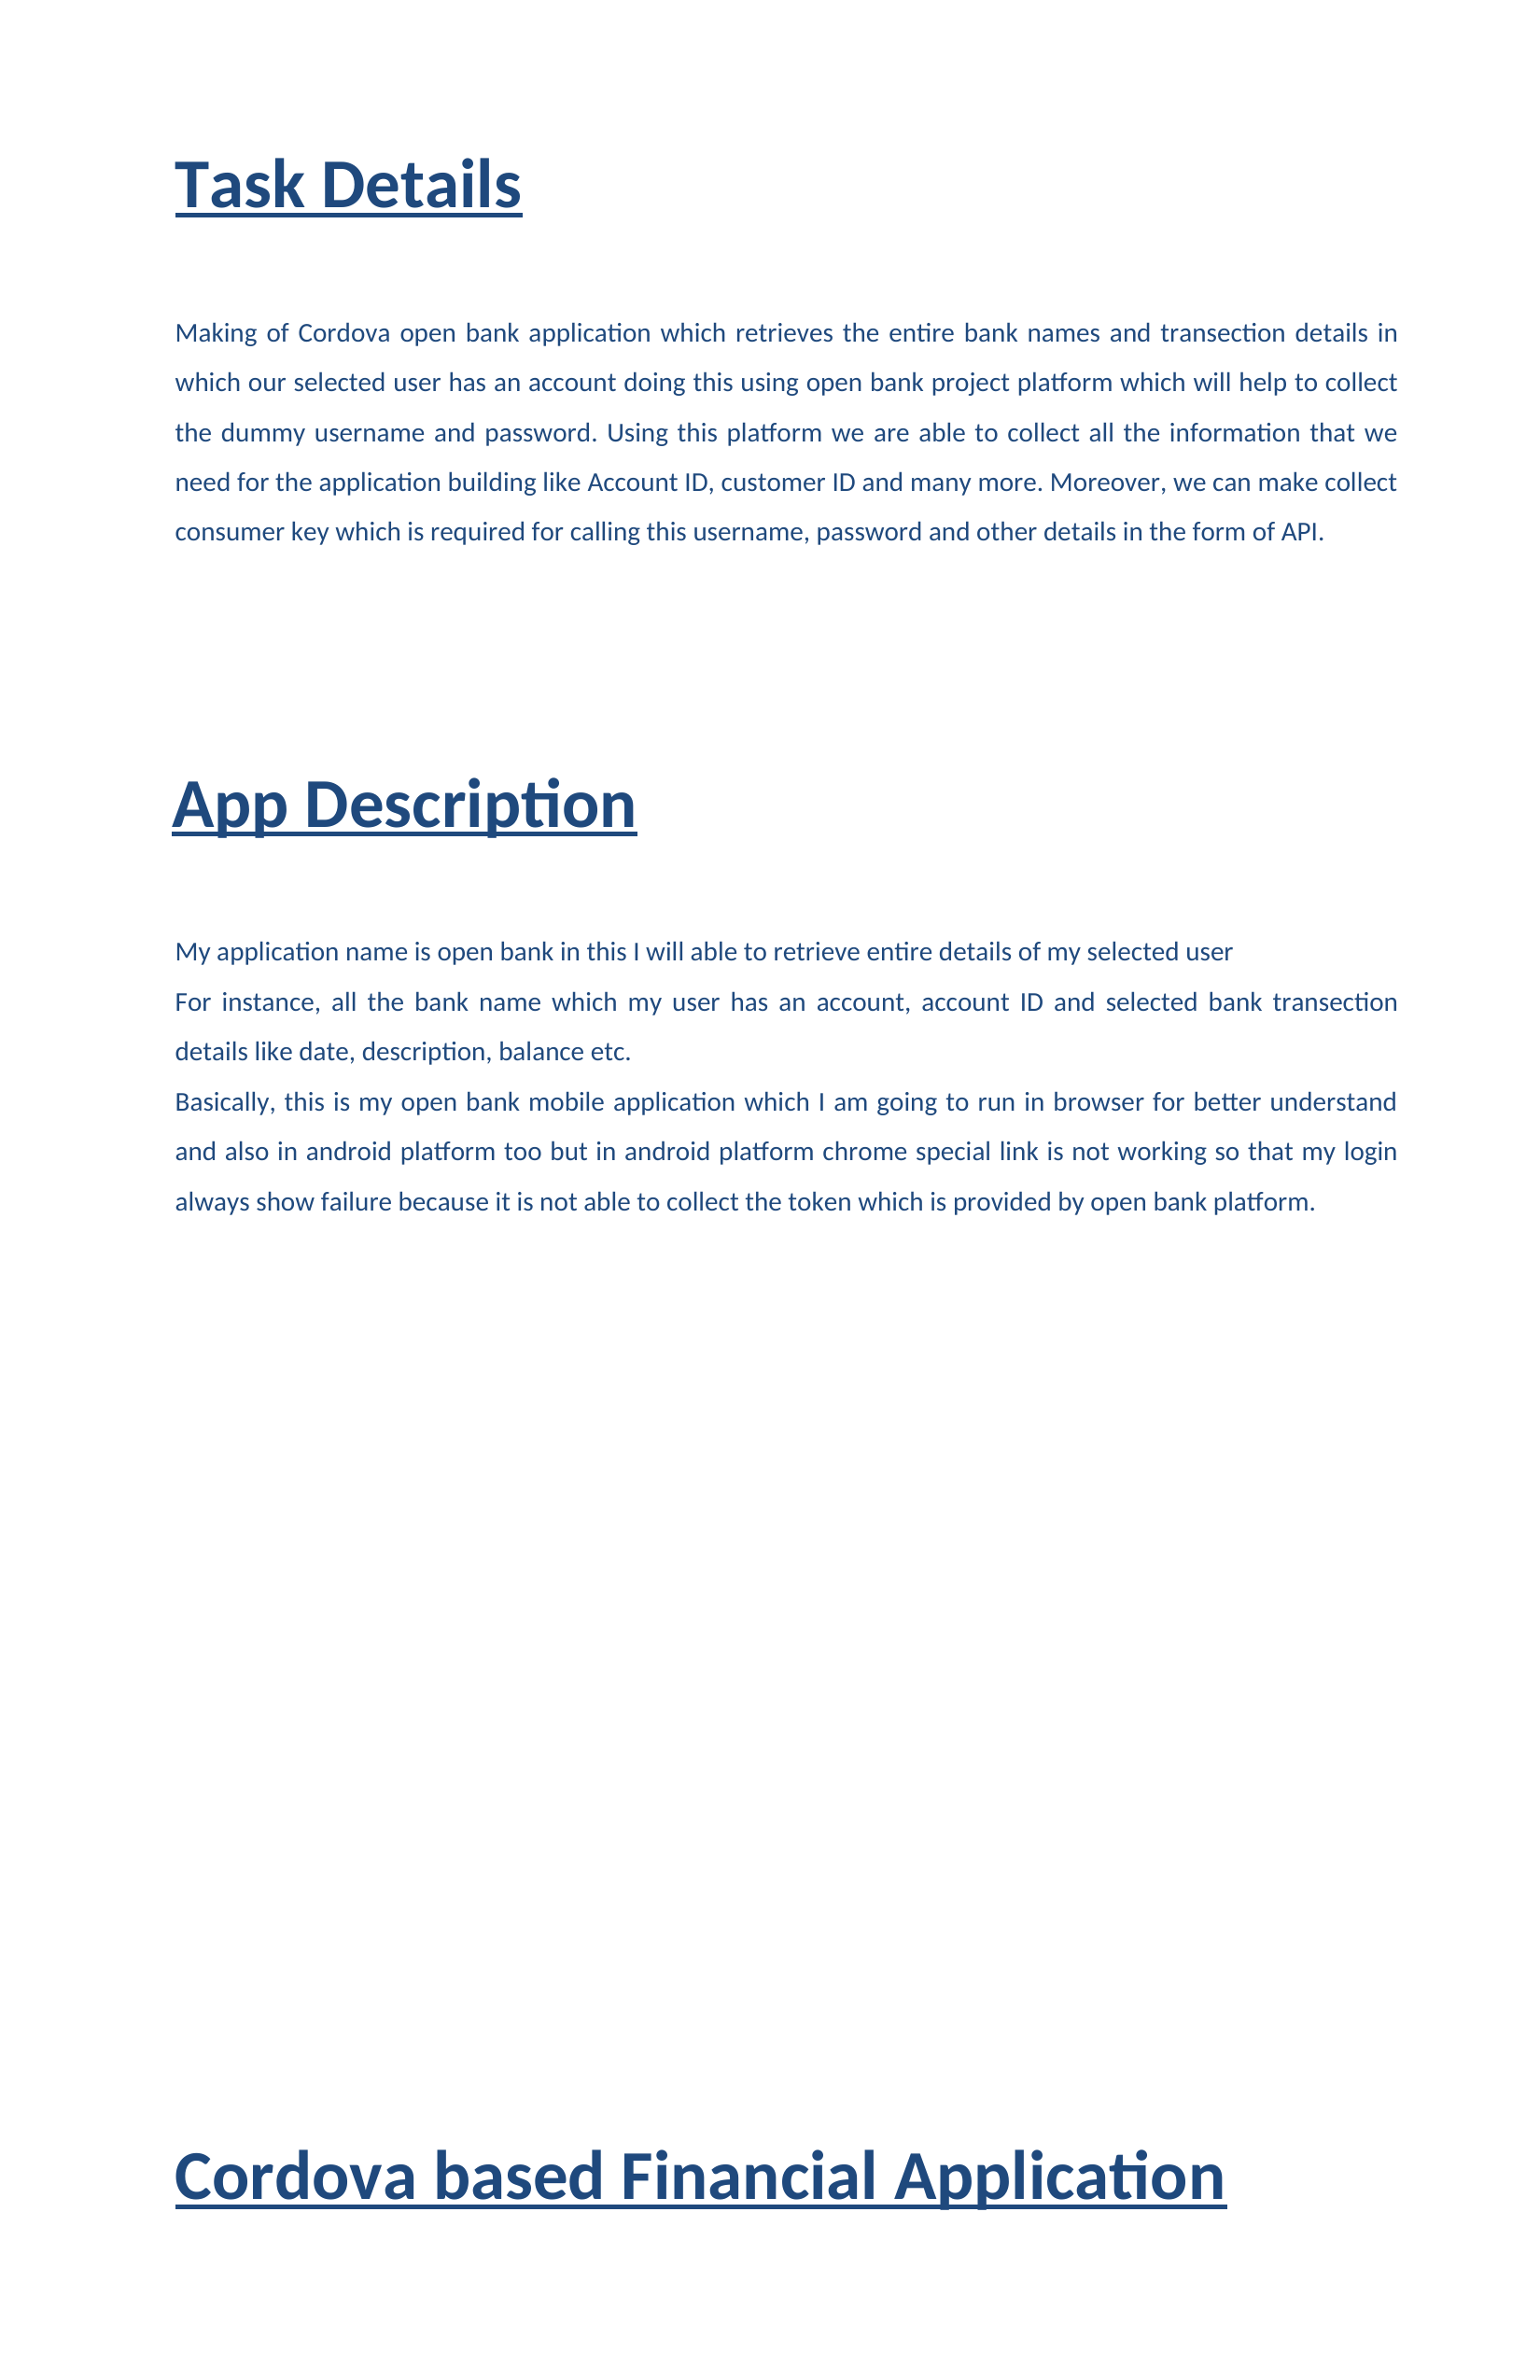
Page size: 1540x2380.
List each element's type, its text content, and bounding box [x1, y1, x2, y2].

text Making of Cordova open bank application which retrieves the entire bank names and transection details in which our selected user has an account doing this using open bank project platform which will help to collect the dummy username and password. Using this platform we are able to collect all the information that we need for the application building like Account ID, customer ID and many more. Moreover, we can make collect consumer key which is required for calling this username, password and other details in the form of API. [175, 315, 1400, 548]
text Task Details [175, 140, 1400, 226]
text My application name is open bank in this I will able to retrieve entire details of my selected user [175, 934, 1400, 968]
text App Description [140, 760, 1400, 845]
text Cordova based Financial Application [175, 2132, 1400, 2218]
text For instance, all the bank name which my user has an account, account ID and selected bank transection details like date, description, balance etc. [175, 985, 1400, 1068]
text Basically, this is my open bank mobile application which I am going to run in browser for better understand and also in android platform too but in android platform chrome special link is not working so that my login always show failure because it is not able to collect the token which is provided by open bank platform. [175, 1085, 1400, 1217]
